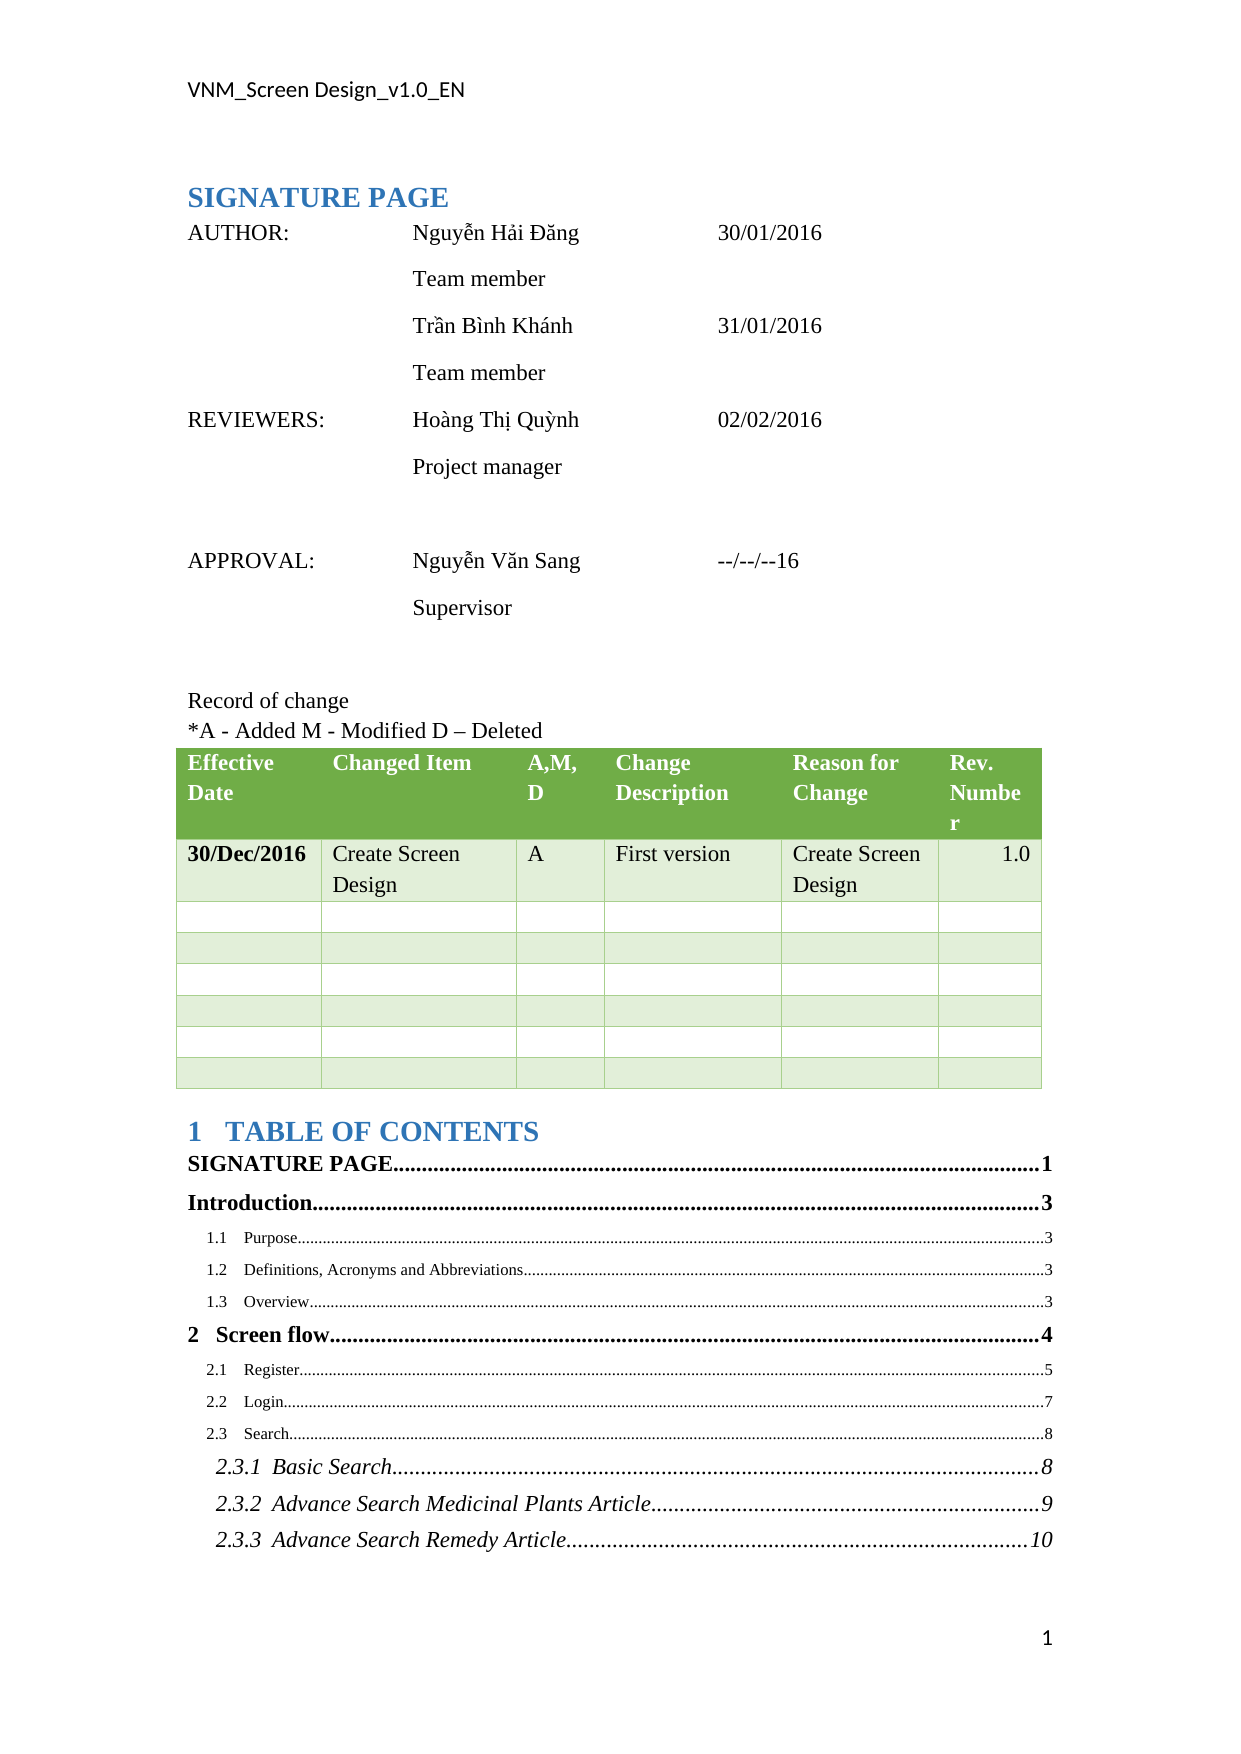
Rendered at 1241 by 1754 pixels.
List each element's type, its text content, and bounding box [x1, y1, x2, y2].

text APPROVAL: Nguyễn Văn Sang --/--/--16 [187, 547, 1053, 573]
text REVIEWERS: Hoàng Thị Quỳnh 02/02/2016 [187, 406, 1053, 432]
table_cell [782, 1027, 938, 1057]
table_cell Create Screen Design [322, 840, 516, 901]
table_cell [322, 964, 516, 994]
table_header Changed Item [322, 749, 516, 839]
table_header Change Description [605, 749, 781, 839]
table_header Effective Date [177, 749, 321, 839]
table_cell [605, 933, 781, 963]
table_cell [322, 933, 516, 963]
table_cell [939, 902, 1041, 932]
table_cell A [517, 840, 604, 901]
table_cell [939, 933, 1041, 963]
table_cell [322, 996, 516, 1026]
table_cell [782, 996, 938, 1026]
table_cell [782, 1058, 938, 1088]
table_cell [605, 1027, 781, 1057]
table_cell [177, 964, 321, 994]
table_cell [605, 1058, 781, 1088]
text Supervisor [187, 593, 1053, 620]
subtitle SIGNATURE PAGE [187, 180, 1053, 213]
table_header A,M,D [517, 749, 604, 839]
table_header Reason for Change [782, 749, 938, 839]
table_cell [782, 933, 938, 963]
table_cell [605, 902, 781, 932]
table_cell [517, 1027, 604, 1057]
text Team member [187, 359, 1053, 386]
table_cell [322, 1027, 516, 1057]
table_cell 30/Dec/2016 [177, 840, 321, 901]
table_cell [517, 996, 604, 1026]
text *A - Added M - Modified D – Deleted [187, 717, 1053, 744]
table_cell [782, 902, 938, 932]
table_cell [939, 1058, 1041, 1088]
text Team member [187, 265, 1053, 292]
table_cell [939, 1027, 1041, 1057]
table_cell [177, 902, 321, 932]
table_cell [177, 1058, 321, 1088]
table_cell [322, 1058, 516, 1088]
table_cell [517, 933, 604, 963]
table_cell [322, 902, 516, 932]
table_cell [517, 902, 604, 932]
table_cell [782, 964, 938, 994]
table_cell [177, 1027, 321, 1057]
table_cell [517, 964, 604, 994]
table_cell [939, 964, 1041, 994]
text AUTHOR: Nguyễn Hải Đăng 30/01/2016 [187, 218, 1053, 245]
table_cell [605, 964, 781, 994]
table_cell [177, 996, 321, 1026]
text Project manager [187, 453, 1053, 479]
table_cell Create Screen Design [782, 840, 938, 901]
table_cell 1.0 [939, 840, 1041, 901]
table_cell [517, 1058, 604, 1088]
table_cell [177, 933, 321, 963]
table_cell [939, 996, 1041, 1026]
text Record of change [187, 687, 1053, 714]
text Trần Bình Khánh 31/01/2016 [187, 312, 1053, 339]
table_cell [605, 996, 781, 1026]
table_header Rev. Number [939, 749, 1041, 839]
table_cell First version [605, 840, 781, 901]
